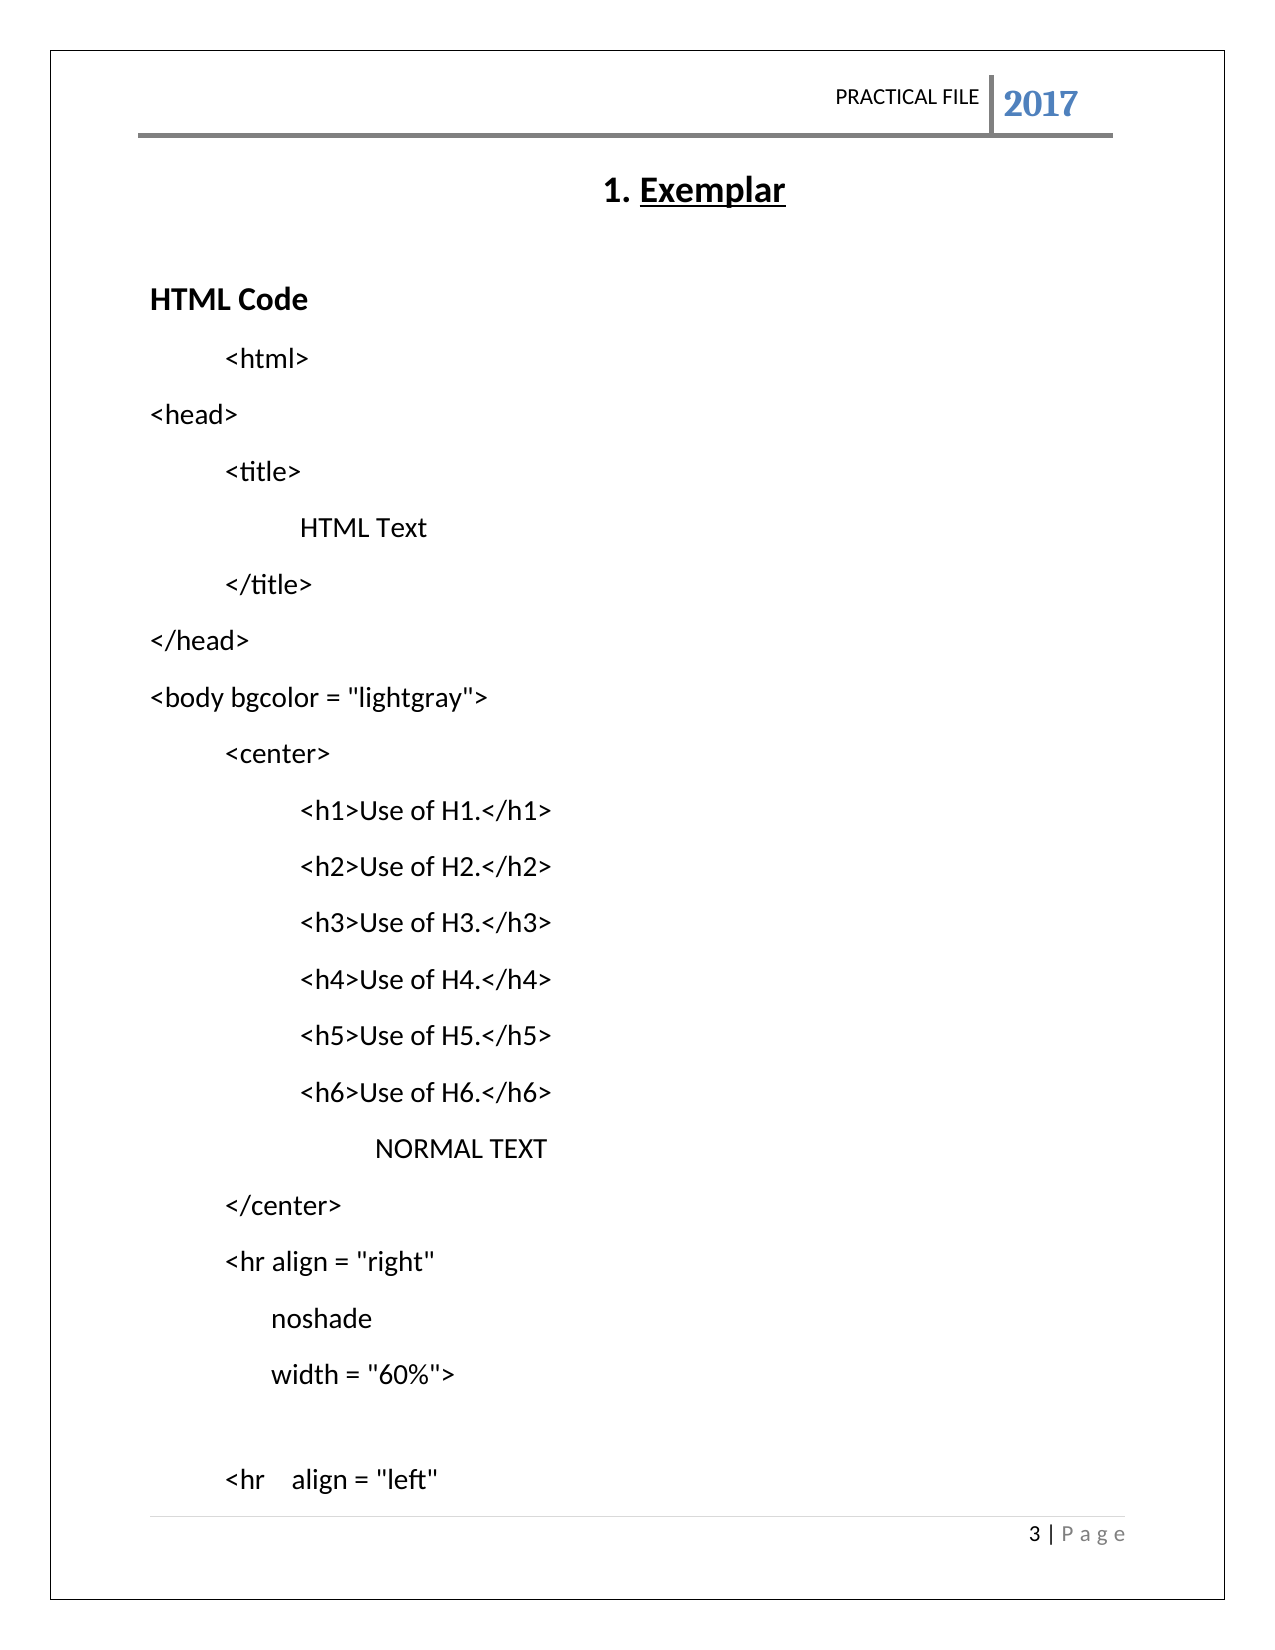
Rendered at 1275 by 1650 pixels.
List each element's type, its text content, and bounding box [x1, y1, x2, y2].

list Exemplar [262, 166, 1125, 212]
text NORMAL TEXT [150, 1130, 1125, 1166]
text <center> [150, 735, 1125, 771]
text <head> [150, 396, 1125, 432]
text <title> [150, 453, 1125, 488]
text <h2>Use of H2.</h2> [150, 848, 1125, 884]
text </center> [150, 1187, 1125, 1222]
text noshade [150, 1300, 1125, 1335]
text <h5>Use of H5.</h5> [150, 1017, 1125, 1053]
text <h1>Use of H1.</h1> [150, 792, 1125, 827]
text HTML Code [150, 278, 1125, 319]
text <hr align = "right" [150, 1243, 1125, 1279]
text <h6>Use of H6.</h6> [150, 1074, 1125, 1109]
text </title> [150, 566, 1125, 601]
text </head> [150, 622, 1125, 658]
text <h3>Use of H3.</h3> [150, 904, 1125, 940]
text <hr align = "left" [150, 1461, 1125, 1497]
text HTML Text [225, 509, 1125, 545]
text <h4>Use of H4.</h4> [150, 961, 1125, 997]
text <body bgcolor = "lightgray"> [150, 679, 1125, 714]
text <html> [150, 340, 1125, 376]
text width = "60%"> [150, 1356, 1125, 1392]
